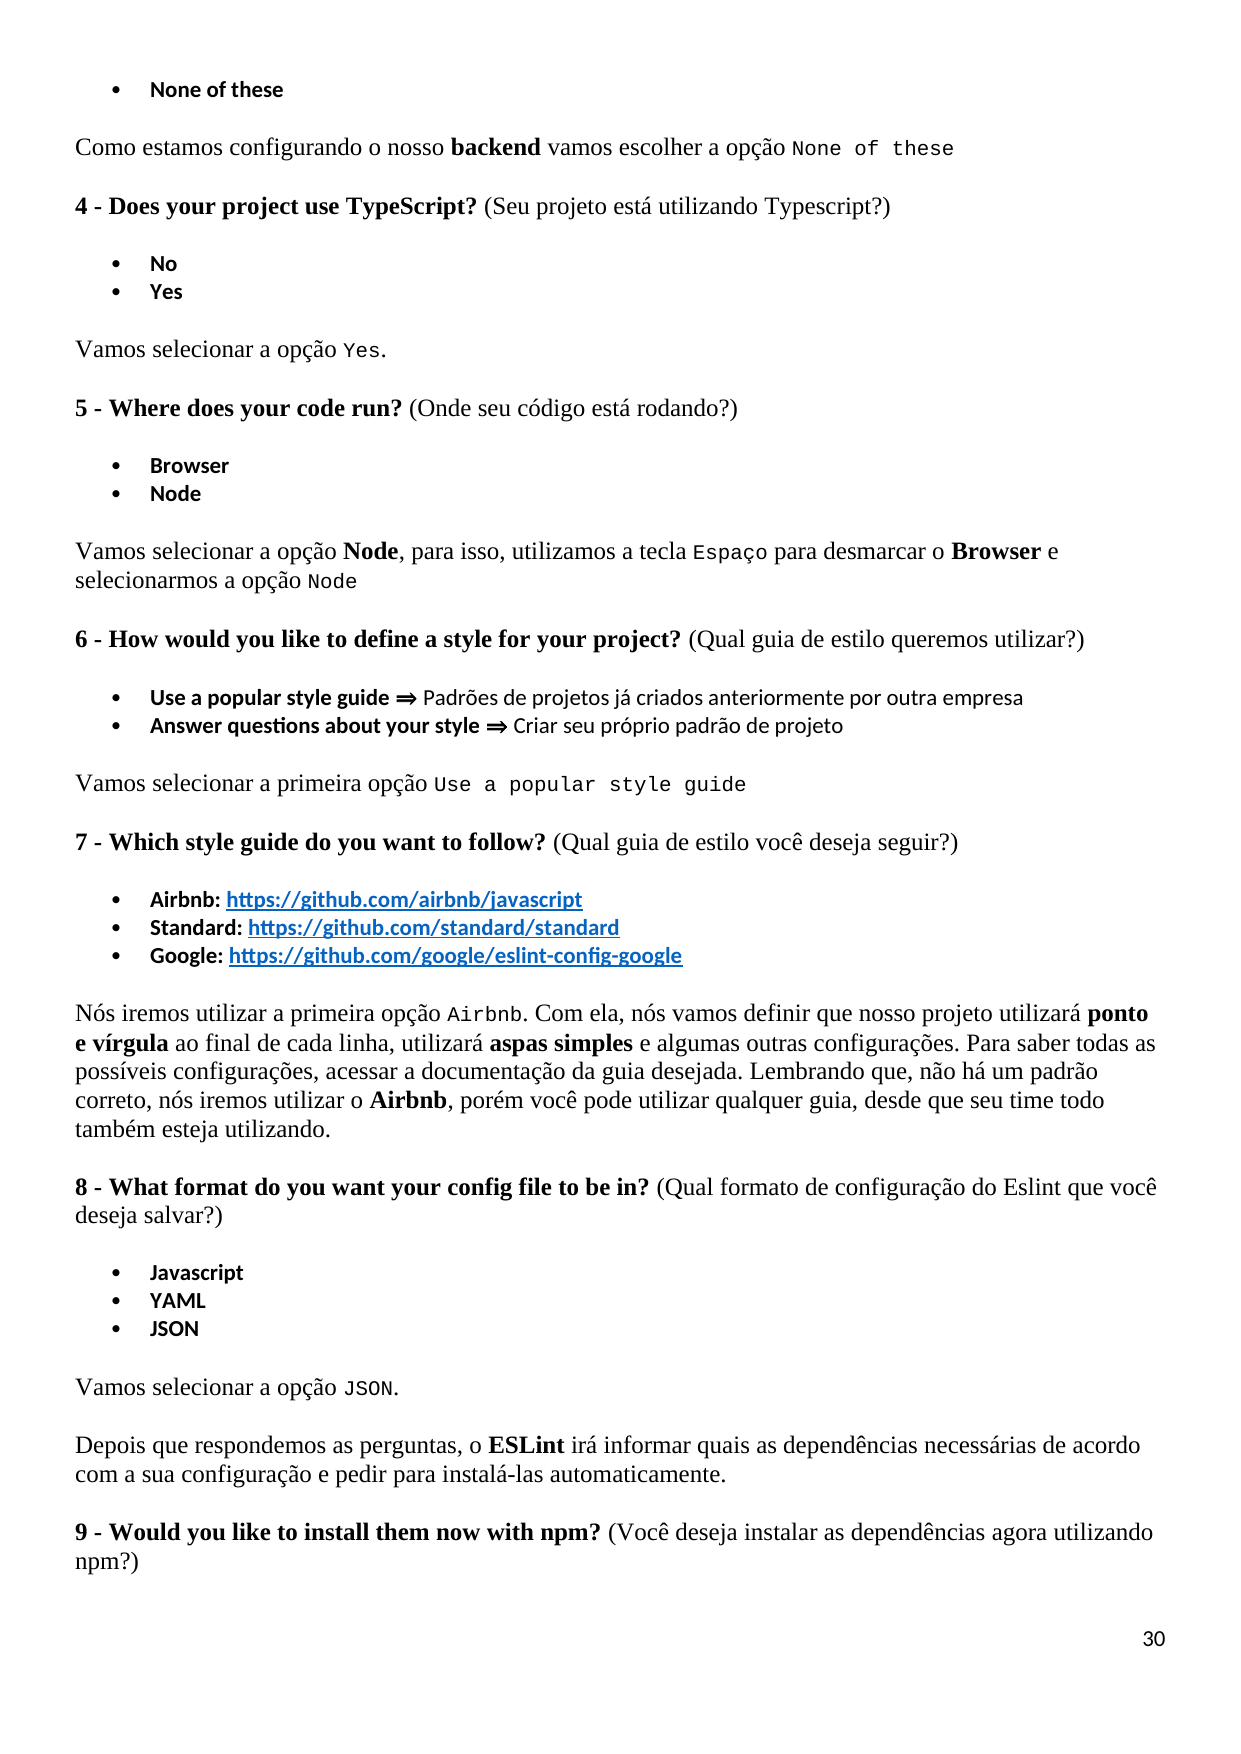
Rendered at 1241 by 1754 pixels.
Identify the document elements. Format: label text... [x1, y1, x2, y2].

list YAML [112, 1287, 1165, 1314]
text 6 - How would you like to define a style for your project? (Qual guia de estilo queremos utilizar?) [75, 624, 1165, 653]
list Use a popular style guide ⇒ Padrões de projetos já criados anteriormente por outra empresa [112, 682, 1165, 711]
list Yes [112, 277, 1165, 305]
text Depois que respondemos as perguntas, o ESLint irá informar quais as dependências necessárias de acordo com a sua configuração e pedir para instalá-las automaticamente. [75, 1431, 1165, 1488]
list JSON [112, 1314, 1165, 1343]
text Vamos selecionar a primeira opção Use a popular style guide [75, 768, 1165, 798]
list Answer questions about your style ⇒ Criar seu próprio padrão de projeto [112, 711, 1165, 739]
text 4 - Does your project use TypeScript? (Seu projeto está utilizando Typescript?) [75, 191, 1165, 220]
list Node [112, 479, 1165, 507]
text Vamos selecionar a opção Yes. [75, 334, 1165, 364]
text 9 - Would you like to install them now with npm? (Você deseja instalar as dependências agora utilizando npm?) [75, 1517, 1165, 1575]
list Airbnb: https://github.com/airbnb/javascript [112, 885, 1165, 913]
text Nós iremos utilizar a primeira opção Airbnb. Com ela, nós vamos definir que nosso projeto utilizará ponto e vírgula ao final de cada linha, utilizará aspas simples e algumas outras configurações. Para saber todas as possíveis configurações, acessar a documentação da guia desejada. Lembrando que, não há um padrão correto, nós iremos utilizar o Airbnb, porém você pode utilizar qualquer guia, desde que seu time todo também esteja utilizando. [75, 998, 1165, 1143]
text 8 - What format do you want your config file to be in? (Qual formato de configuração do Eslint que você deseja salvar?) [75, 1172, 1165, 1229]
list Google: https://github.com/google/eslint-config-google [112, 941, 1165, 969]
list None of these [112, 75, 1165, 103]
text Como estamos configurando o nosso backend vamos escolher a opção None of these [75, 132, 1165, 162]
text 5 - Where does your code run? (Onde seu código está rodando?) [75, 393, 1165, 422]
text Vamos selecionar a opção JSON. [75, 1372, 1165, 1401]
list No [112, 249, 1165, 277]
list Browser [112, 451, 1165, 479]
text 7 - Which style guide do you want to follow? (Qual guia de estilo você deseja seguir?) [75, 827, 1165, 856]
list Standard: https://github.com/standard/standard [112, 913, 1165, 941]
list Javascript [112, 1258, 1165, 1287]
text Vamos selecionar a opção Node, para isso, utilizamos a tecla Espaço para desmarcar o Browser e selecionarmos a opção Node [75, 536, 1165, 595]
